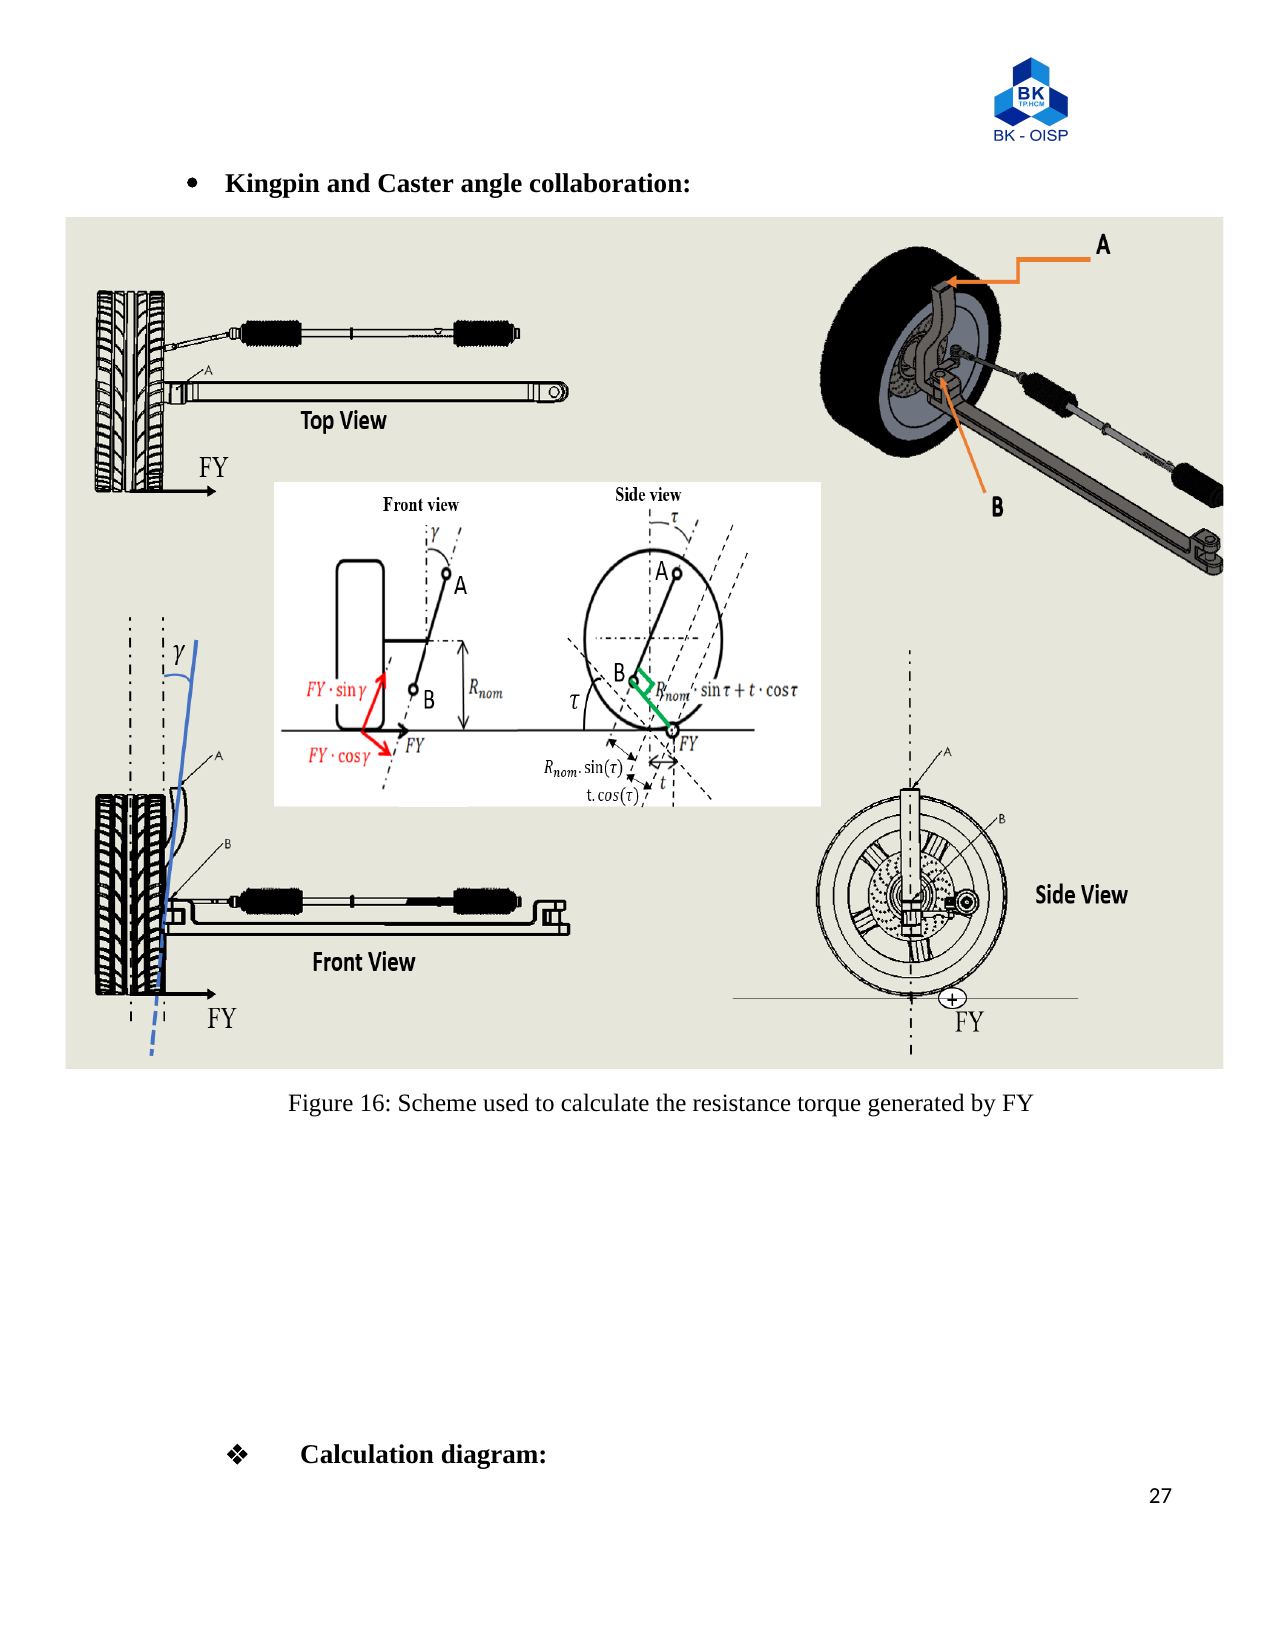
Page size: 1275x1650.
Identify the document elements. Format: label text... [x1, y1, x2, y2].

list Kingpin and Caster angle collaboration: [187, 167, 1116, 198]
picture [65, 217, 1224, 1069]
picture [993, 56, 1069, 148]
text Figure 16: Scheme used to calculate the resistance torque generated by FY [150, 1088, 1172, 1117]
list Calculation diagram: [225, 1439, 1116, 1470]
